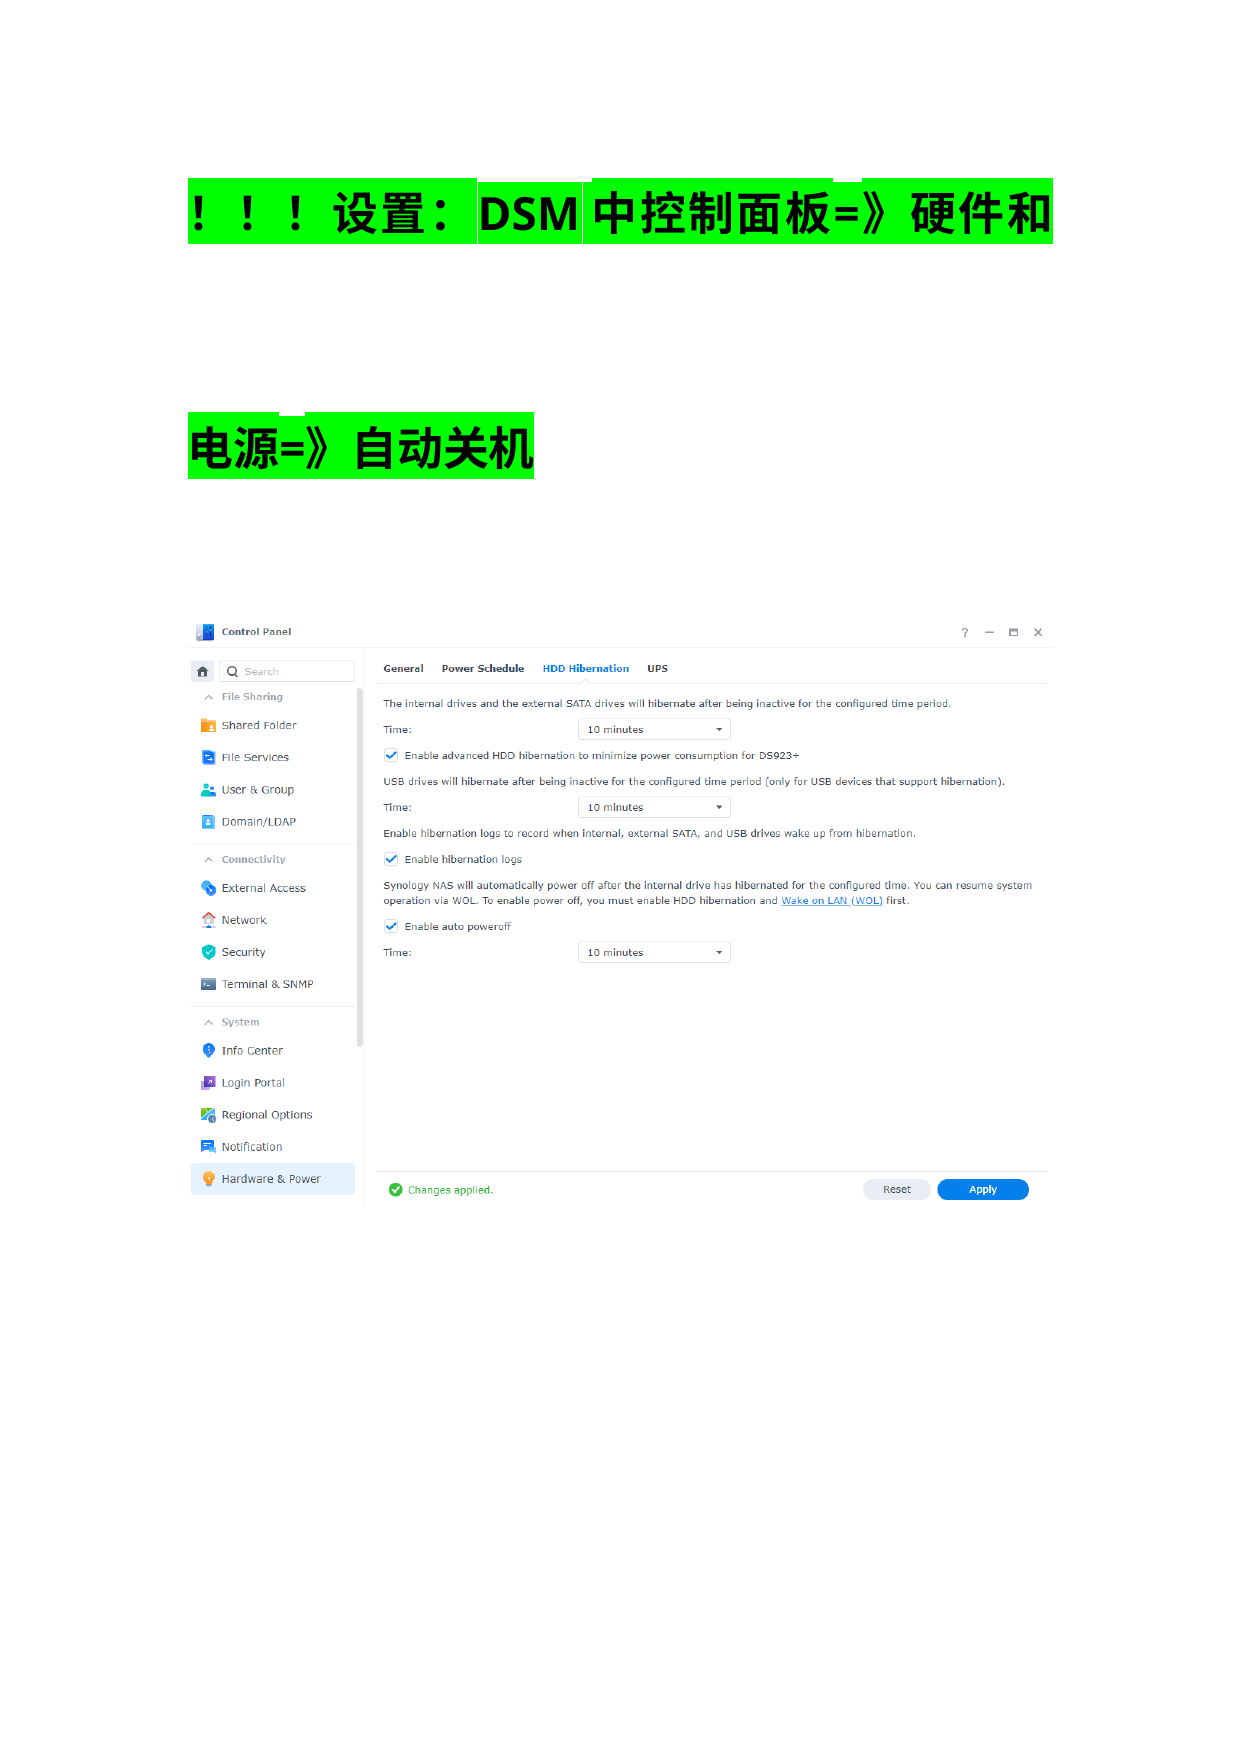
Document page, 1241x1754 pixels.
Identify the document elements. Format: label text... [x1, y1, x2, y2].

subtitle ！！！设置：DSM中控制面板=》硬件和电源=》自动关机 [187, 162, 1053, 494]
picture [187, 622, 1053, 1206]
